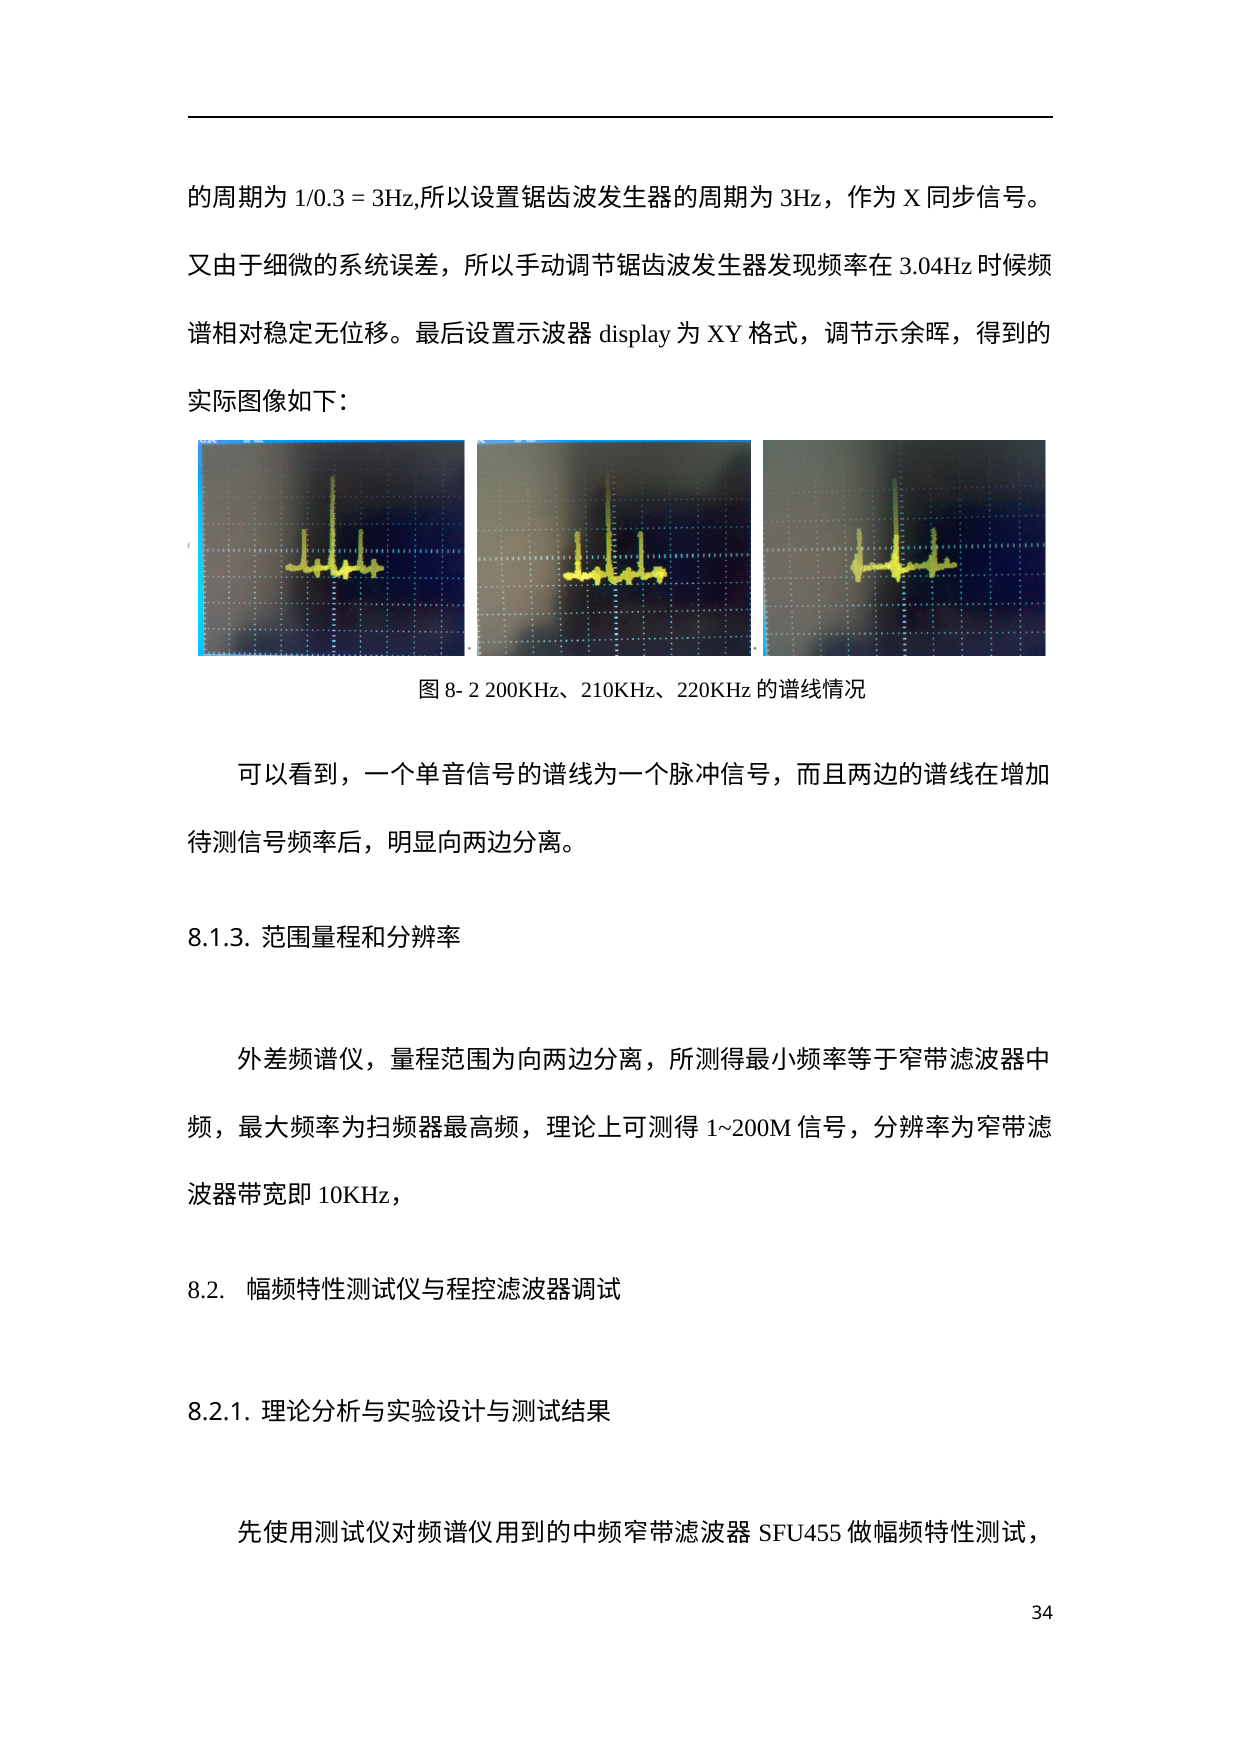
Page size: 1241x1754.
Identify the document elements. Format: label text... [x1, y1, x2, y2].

text 外差频谱仪，量程范围为向两边分离，所测得最小频率等于窄带滤波器中频，最大频率为扫频器最高频，理论上可测得1~200M信号，分辨率为窄带滤波器带宽即10KHz， [187, 1023, 1053, 1227]
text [187, 1497, 1053, 1565]
text 图8- 2 200KHz、210KHz、220KHz 的谱线情况 [187, 671, 1053, 739]
subtitle 范围量程和分辨率 [187, 902, 1053, 970]
text 可以看到，一个单音信号的谱线为一个脉冲信号，而且两边的谱线在增加待测信号频率后，明显向两边分离。 [187, 739, 1053, 875]
list 幅频特性测试仪与程控滤波器调试 [187, 1254, 1053, 1322]
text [187, 162, 1053, 433]
picture [187, 433, 1060, 664]
subtitle 理论分析与实验设计与测试结果 [187, 1376, 1053, 1443]
